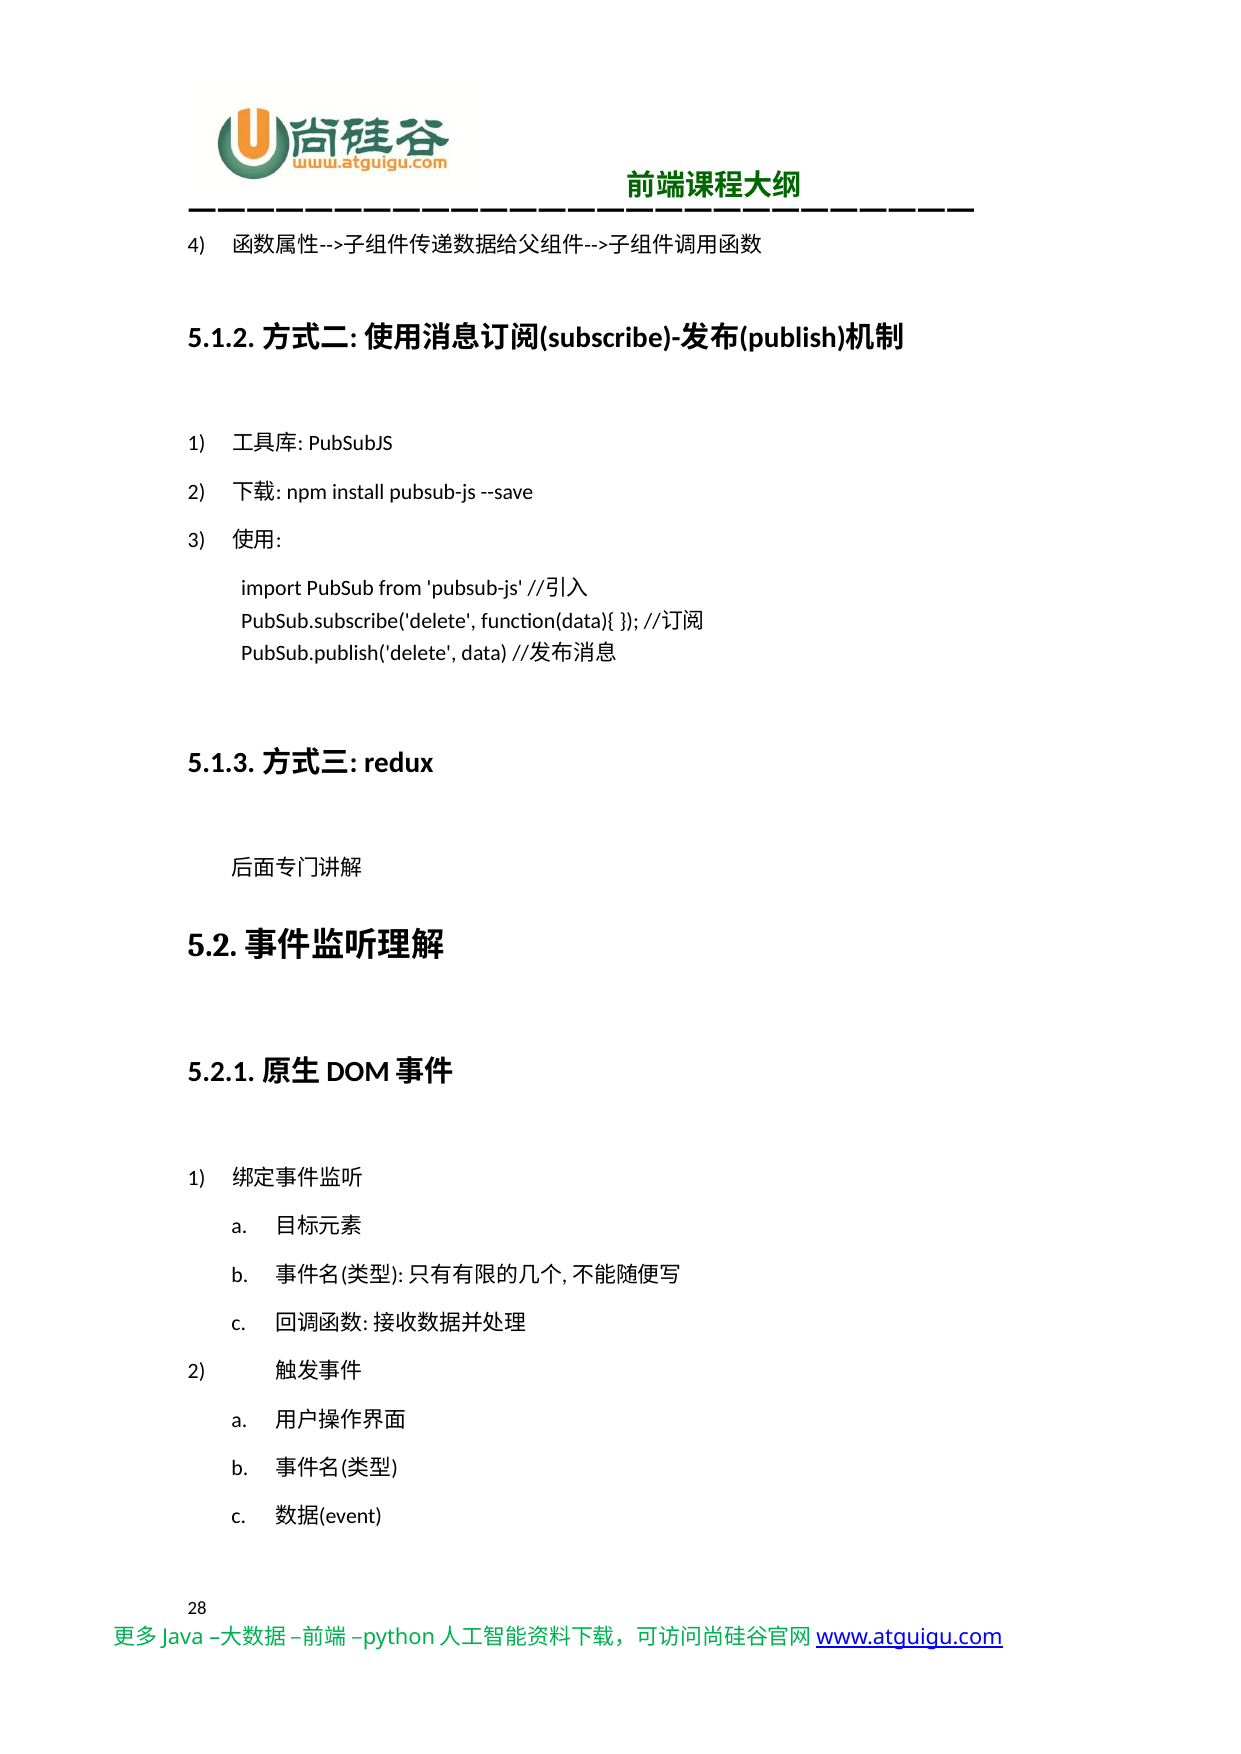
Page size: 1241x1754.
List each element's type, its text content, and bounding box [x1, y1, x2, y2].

subtitle 5.2. 事件监听理解 [187, 909, 1053, 974]
text PubSub.subscribe('delete', function(data){ }); //订阅 [187, 602, 1053, 635]
list 回调函数: 接收数据并处理 [231, 1304, 1053, 1337]
list 使用: [187, 522, 1053, 554]
list 触发事件 [187, 1353, 1053, 1385]
list 目标元素 [231, 1208, 1053, 1240]
subtitle 5.1.3. 方式三: redux [187, 727, 1053, 792]
list 下载: npm install pubsub-js --save [187, 473, 1053, 506]
picture [187, 88, 479, 195]
subtitle 5.1.2. 方式二: 使用消息订阅(subscribe)-发布(publish)机制 [187, 302, 1053, 367]
list 事件名(类型): 只有有限的几个, 不能随便写 [231, 1256, 1053, 1289]
text import PubSub from 'pubsub-js' //引入 [187, 570, 1053, 602]
subtitle 5.2.1. 原生DOM事件 [187, 1037, 1053, 1102]
list 用户操作界面 [231, 1401, 1053, 1434]
list 绑定事件监听 [187, 1159, 1053, 1192]
list 工具库: PubSubJS [187, 425, 1053, 457]
text PubSub.publish('delete', data) //发布消息 [187, 635, 1053, 667]
list 数据(event) [231, 1498, 1053, 1530]
list 事件名(类型) [231, 1449, 1053, 1482]
text 后面专门讲解 [187, 850, 1053, 882]
list 函数属性-->子组件传递数据给父组件-->子组件调用函数 [187, 227, 1053, 259]
